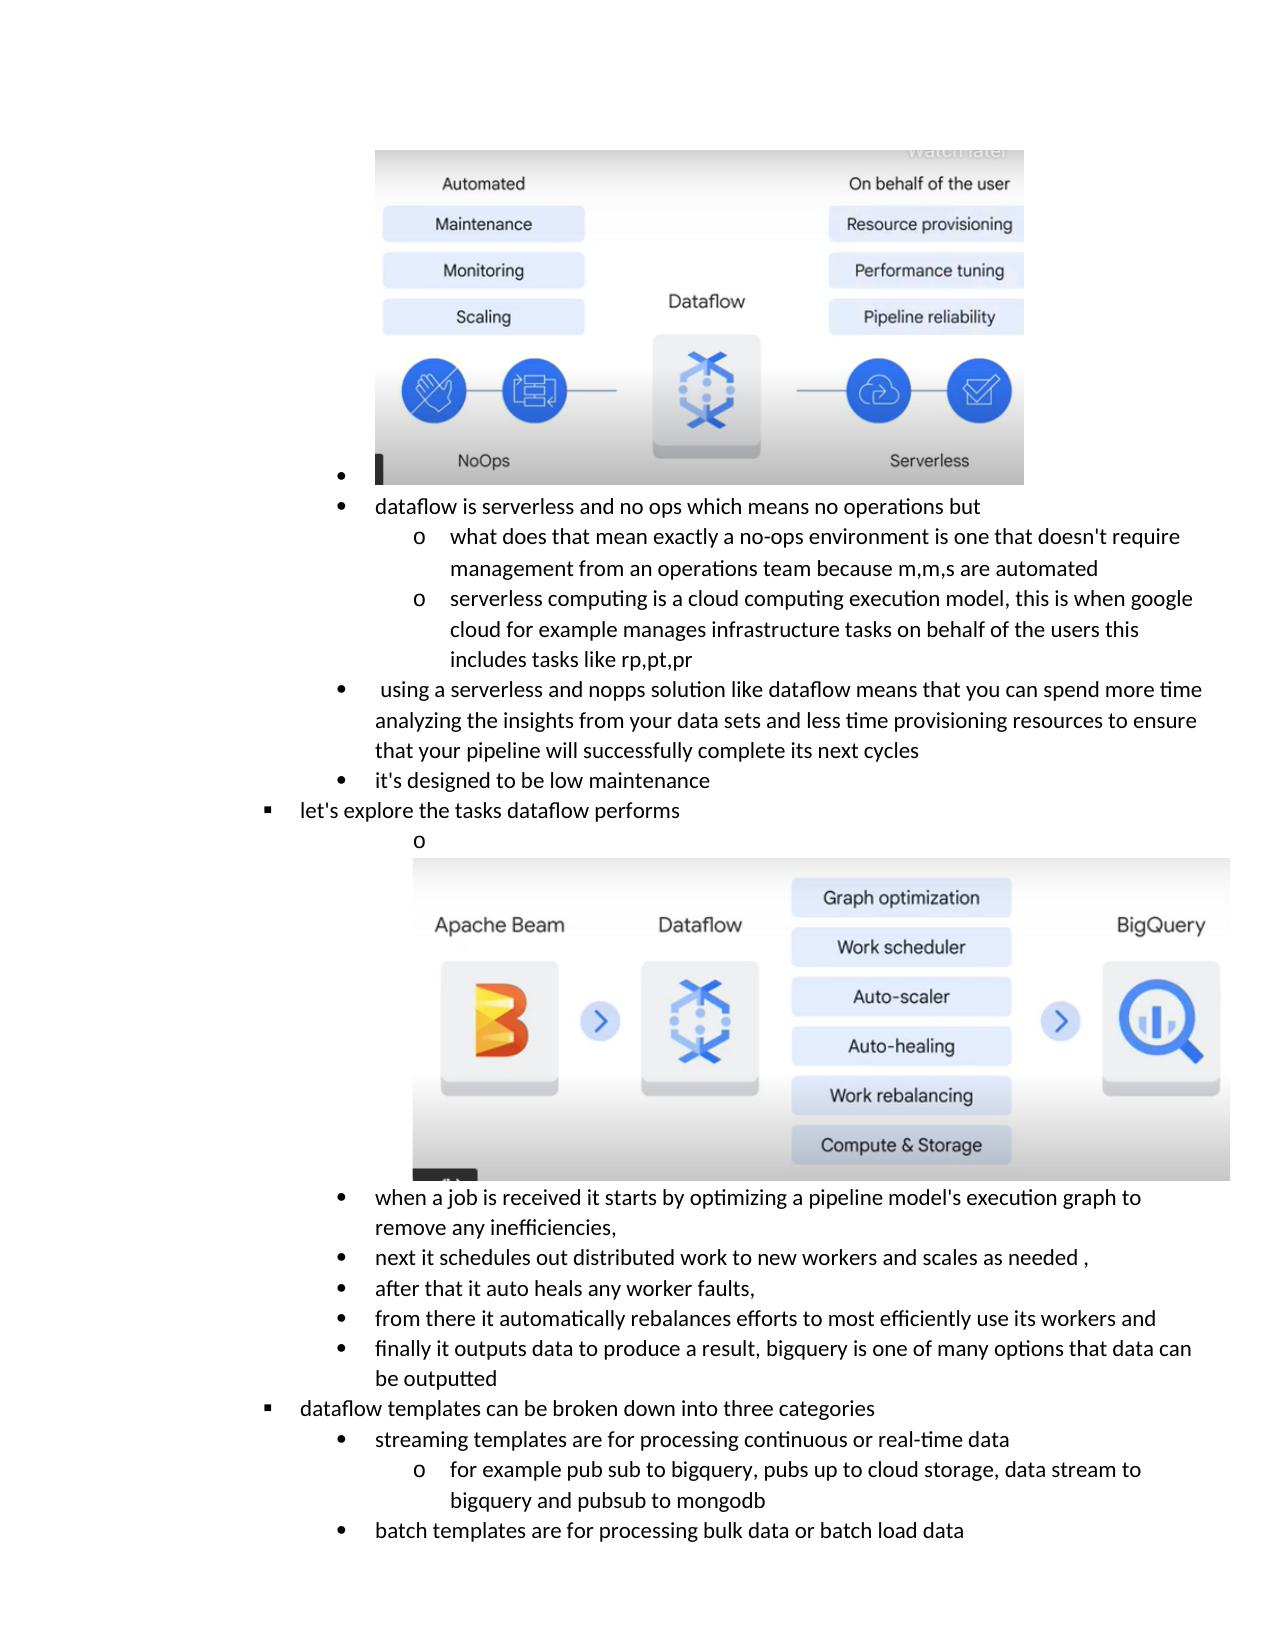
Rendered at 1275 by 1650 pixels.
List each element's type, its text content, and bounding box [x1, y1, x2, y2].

picture [412, 858, 1230, 1181]
list when a job is received it starts by optimizing a pipeline model's execution graph to remove any inefficiencies, [337, 1183, 1209, 1241]
list from there it automatically rebalances efforts to most efficiently use its workers and [337, 1304, 1209, 1332]
list dataflow is serverless and no ops which means no operations but [337, 492, 1209, 520]
list let's explore the tasks dataflow performs [262, 796, 1209, 824]
list what does that mean exactly a no-ops environment is one that doesn't require management from an operations team because m,m,s are automated [412, 522, 1209, 582]
list next it schedules out distributed work to new workers and scales as needed , [337, 1243, 1209, 1272]
list dataflow templates can be broken down into three categories [262, 1394, 1209, 1423]
list for example pub sub to bigquery, pubs up to cloud storage, data stream to bigquery and pubsub to mongodb [412, 1455, 1209, 1514]
list finally it outputs data to produce a result, bigquery is one of many options that data can be outputted [337, 1334, 1209, 1392]
picture [375, 150, 1024, 485]
list it's designed to be low maintenance [337, 766, 1209, 794]
list using a serverless and nopps solution like dataflow means that you can spend more time analyzing the insights from your data sets and less time provisioning resources to ensure that your pipeline will successfully complete its next cycles [337, 676, 1209, 764]
list after that it auto heals any worker faults, [337, 1274, 1209, 1302]
list serverless computing is a cloud computing execution model, this is when google cloud for example manages infrastructure tasks on behalf of the users this includes tasks like rp,pt,pr [412, 584, 1209, 673]
list batch templates are for processing bulk data or batch load data [337, 1517, 1209, 1544]
list streaming templates are for processing continuous or real-time data [337, 1425, 1209, 1453]
